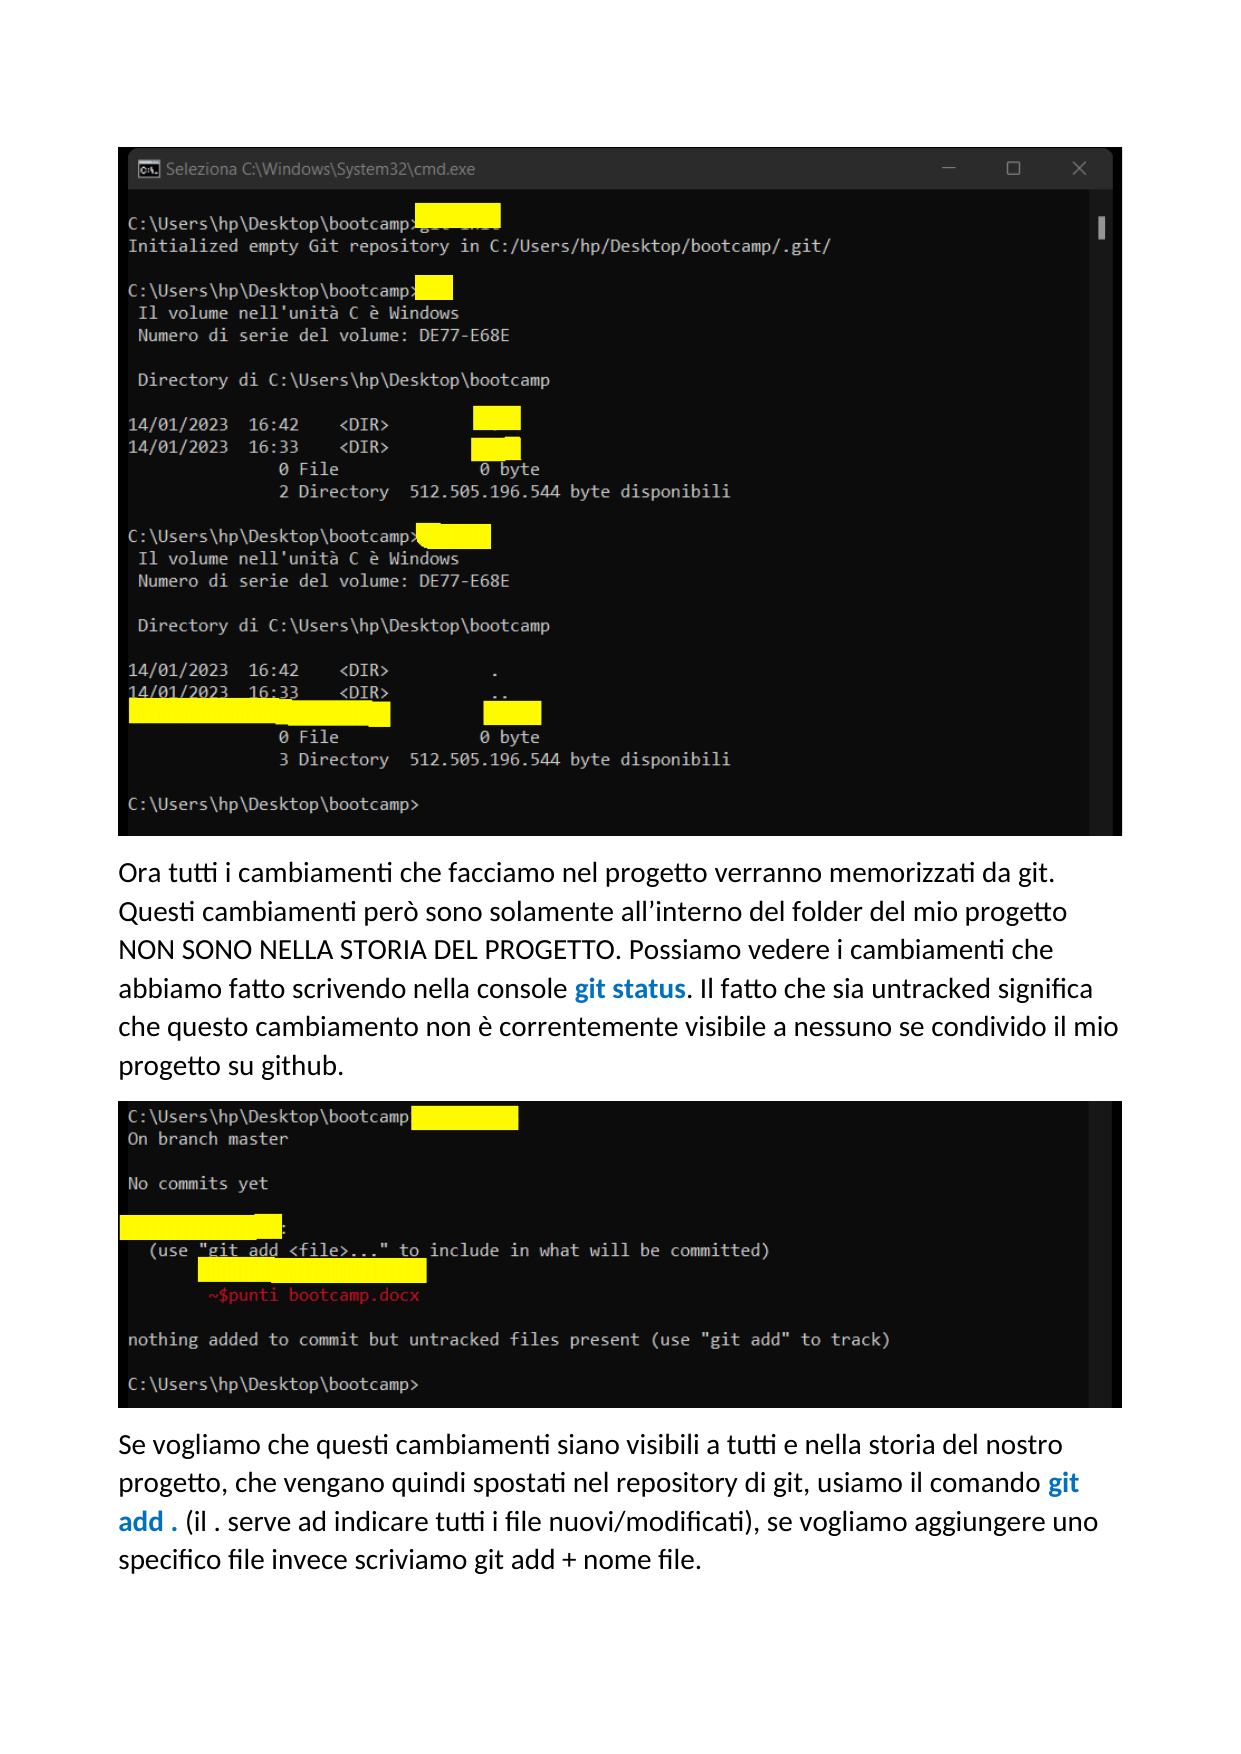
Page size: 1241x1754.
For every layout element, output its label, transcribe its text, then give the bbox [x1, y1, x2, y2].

picture [410, 517, 497, 555]
picture [405, 1100, 525, 1136]
text Ora tutti i cambiamenti che facciamo nel progetto verranno memorizzati da git. Questi cambiamenti però sono solamente all’interno del folder del mio progetto NON SONO NELLA STORIA DEL PROGETTO. Possiamo vedere i cambiamenti che abbiamo fatto scrivendo nella console git status. Il fatto che sia untracked significa che questo cambiamento non è correntemente visibile a nessuno se condivido il mio progetto su github. [118, 854, 1122, 1082]
picture [122, 692, 398, 733]
text Se vogliamo che questi cambiamenti siano visibili a tutti e nella storia del nostro progetto, che vengano quindi spostati nel repository di git, usiamo il comando git add . (il . serve ad indicare tutti i file nuovi/modificati), se vogliamo aggiungere uno specifico file invece scriviamo git add + nome file. [118, 1426, 1122, 1577]
picture [409, 197, 507, 234]
picture [191, 1251, 434, 1289]
picture [466, 400, 526, 467]
picture [478, 695, 547, 731]
picture [410, 270, 457, 306]
picture [113, 1208, 289, 1246]
